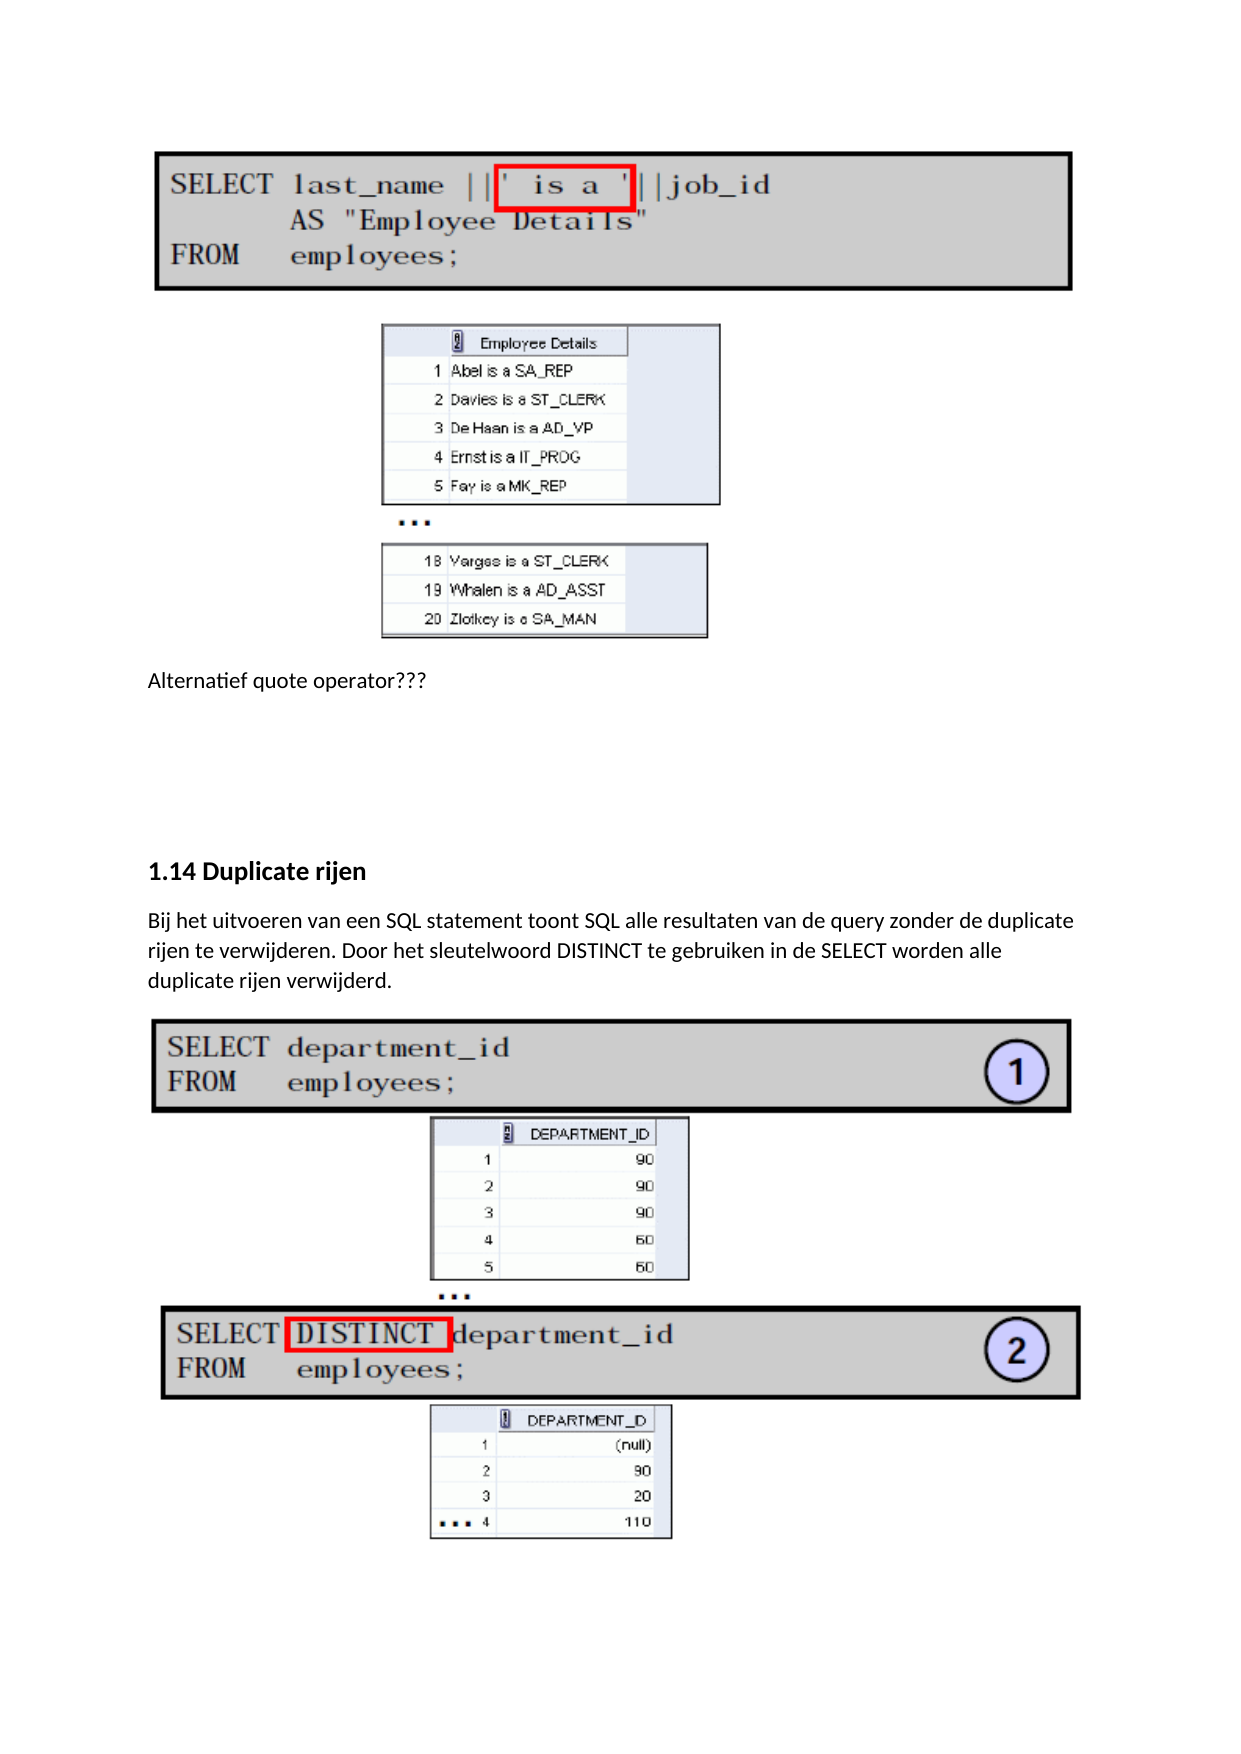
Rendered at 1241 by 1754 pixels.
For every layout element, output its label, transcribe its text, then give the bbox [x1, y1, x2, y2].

picture [147, 1013, 1092, 1544]
picture [147, 147, 1076, 648]
text 1.14 Duplicate rijen [148, 854, 1093, 887]
text Alternatief quote operator??? [148, 666, 1093, 694]
text Bij het uitvoeren van een SQL statement toont SQL alle resultaten van de query zonder de duplicate rijen te verwijderen. Door het sleutelwoord DISTINCT te gebruiken in de SELECT worden alle duplicate rijen verwijderd. [148, 906, 1093, 995]
